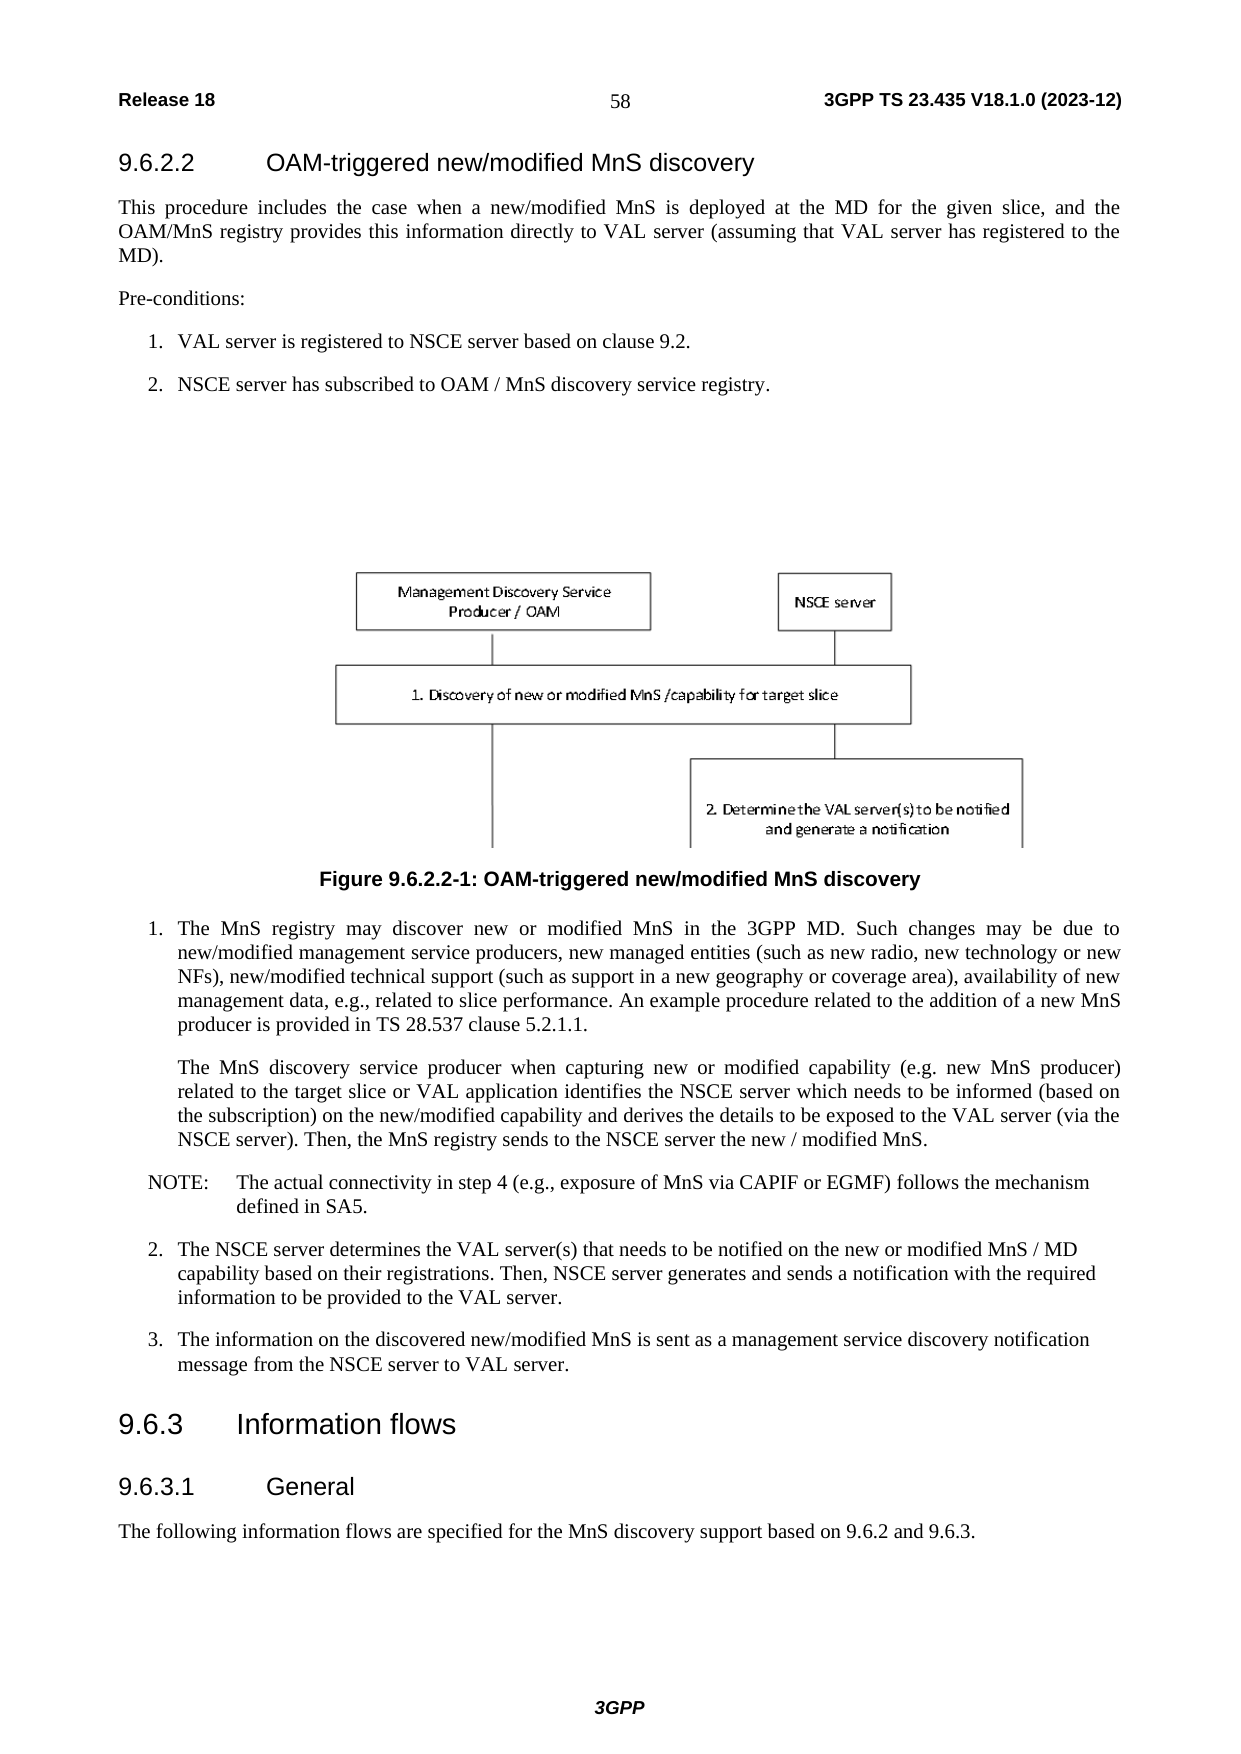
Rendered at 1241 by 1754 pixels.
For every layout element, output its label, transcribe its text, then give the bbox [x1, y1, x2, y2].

text 2. NSCE server has subscribed to OAM / MnS discovery service registry. [148, 372, 1122, 396]
text 3. The information on the discovered new/modified MnS is sent as a management service discovery notification message from the NSCE server to VAL server. [148, 1327, 1122, 1376]
subtitle 9.6.3 Information flows [118, 1407, 1122, 1440]
text The MnS discovery service producer when capturing new or modified capability (e.g. new MnS producer) related to the target slice or VAL application identifies the NSCE server which needs to be informed (based on the subscription) on the new/modified capability and derives the details to be exposed to the VAL server (via the NSCE server). Then, the MnS registry sends to the NSCE server the new / modified MnS. [177, 1054, 1122, 1151]
text The following information flows are specified for the MnS discovery support based on 9.6.2 and 9.6.3. [118, 1519, 1122, 1543]
text NOTE: The actual connectivity in step 4 (e.g., exposure of MnS via CAPIF or EGMF) follows the mechanism defined in SA5. [148, 1169, 1122, 1218]
subtitle 9.6.3.1 General [118, 1472, 1122, 1500]
subtitle 9.6.2.2 OAM-triggered new/modified MnS discovery [118, 147, 1122, 176]
text Pre-conditions: [118, 286, 1122, 310]
text 1. The MnS registry may discover new or modified MnS in the 3GPP MD. Such changes may be due to new/modified management service producers, new managed entities (such as new radio, new technology or new NFs), new/modified technical support (such as support in a new geography or coverage area), availability of new management data, e.g., related to slice performance. An example procedure related to the addition of a new MnS producer is provided in TS 28.537 clause 5.2.1.1. [148, 916, 1122, 1036]
text 1. VAL server is registered to NSCE server based on clause 9.2. [148, 329, 1122, 353]
text 2. The NSCE server determines the VAL server(s) that needs to be notified on the new or modified MnS / MD capability based on their registrations. Then, NSCE server generates and sends a notification with the required information to be provided to the VAL server. [148, 1236, 1122, 1309]
text Figure 9.6.2.2-1: OAM-triggered new/modified MnS discovery [118, 867, 1122, 891]
text This procedure includes the case when a new/modified MnS is deployed at the MD for the given slice, and the OAM/MnS registry provides this information directly to VAL server (assuming that VAL server has registered to the MD). [118, 195, 1122, 267]
